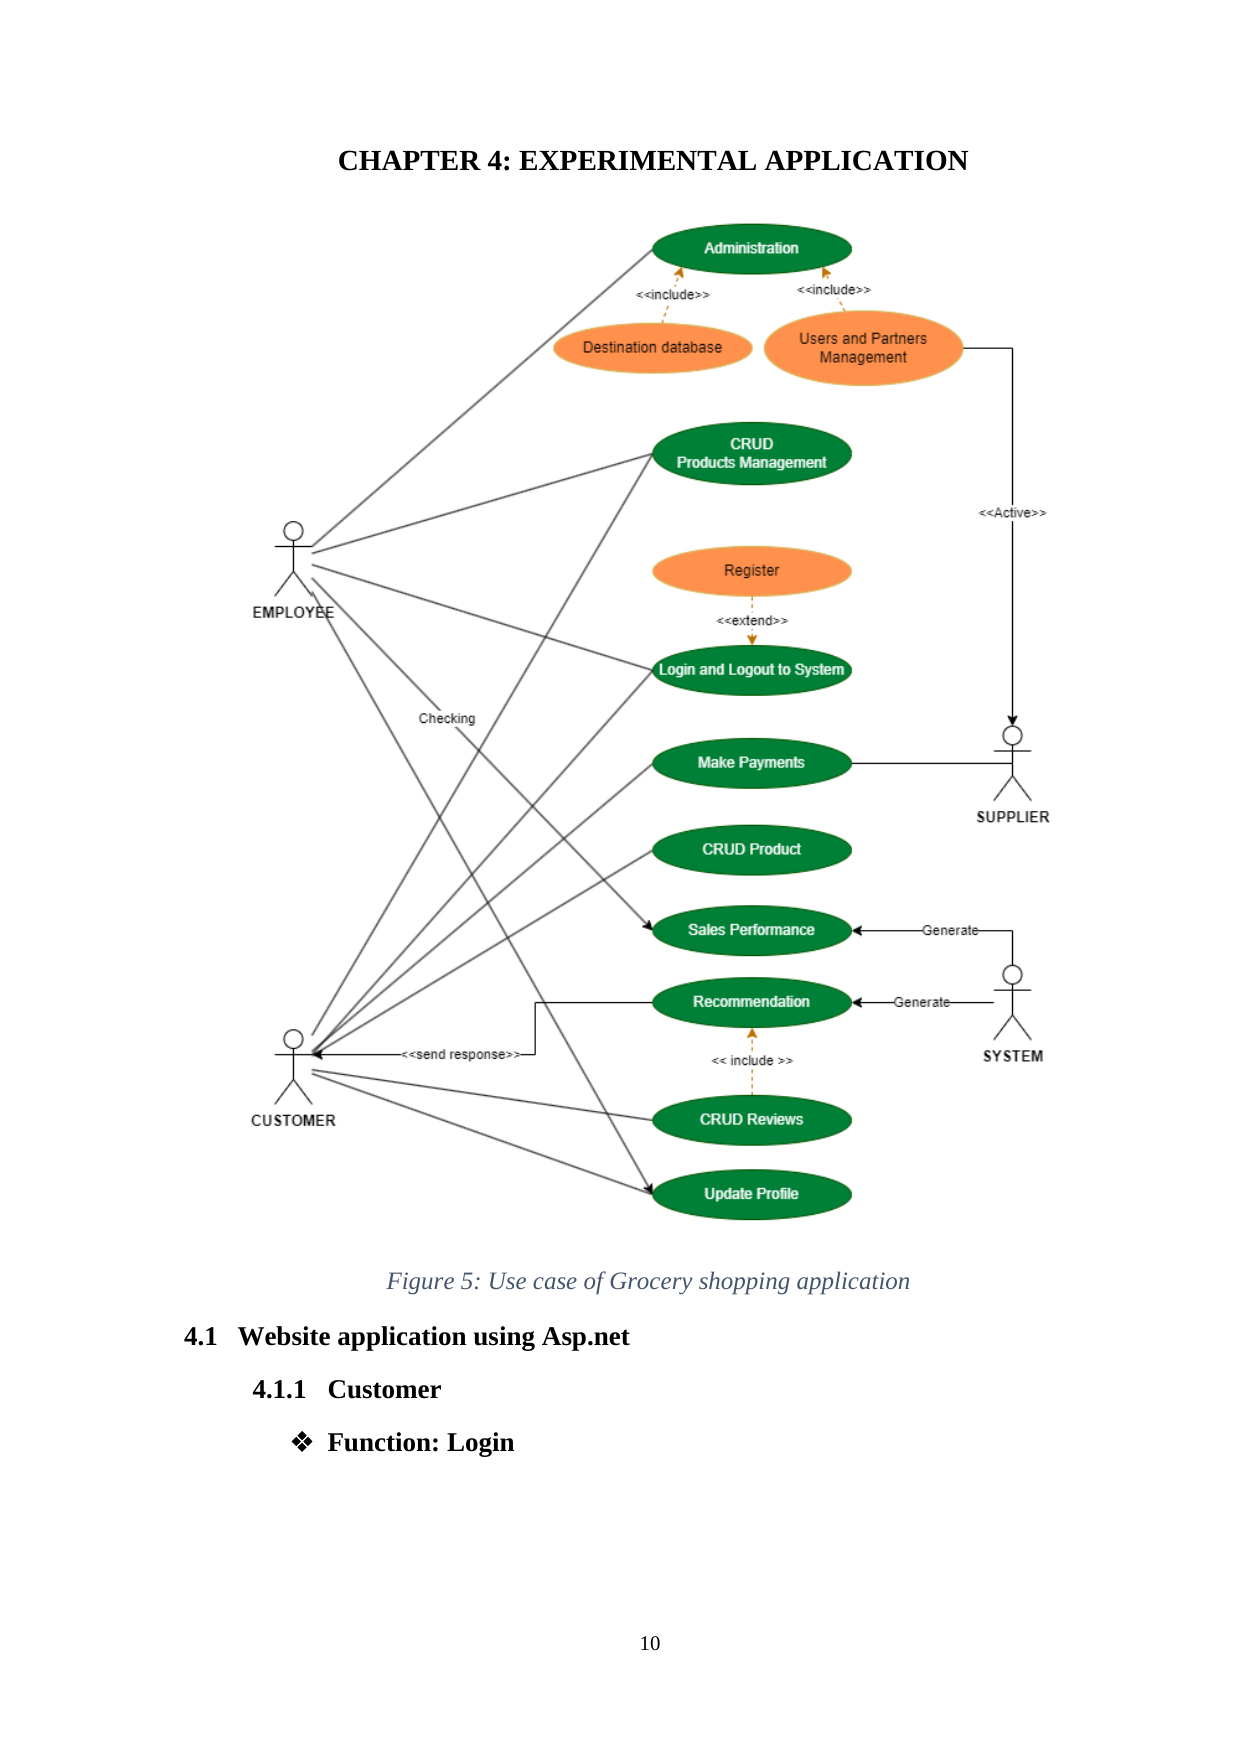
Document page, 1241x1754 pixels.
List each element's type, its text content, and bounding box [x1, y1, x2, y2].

picture [226, 199, 1074, 1245]
list Function: Login [290, 1426, 1122, 1457]
subtitle 4.1 Website application using Asp.net [177, 1320, 1122, 1351]
subtitle 4.1.1 Customer [177, 1373, 1122, 1404]
subtitle CHAPTER 4: EXPERIMENTAL APPLICATION [177, 143, 1122, 177]
text Figure 5: Use case of Grocery shopping application [177, 1266, 1122, 1295]
